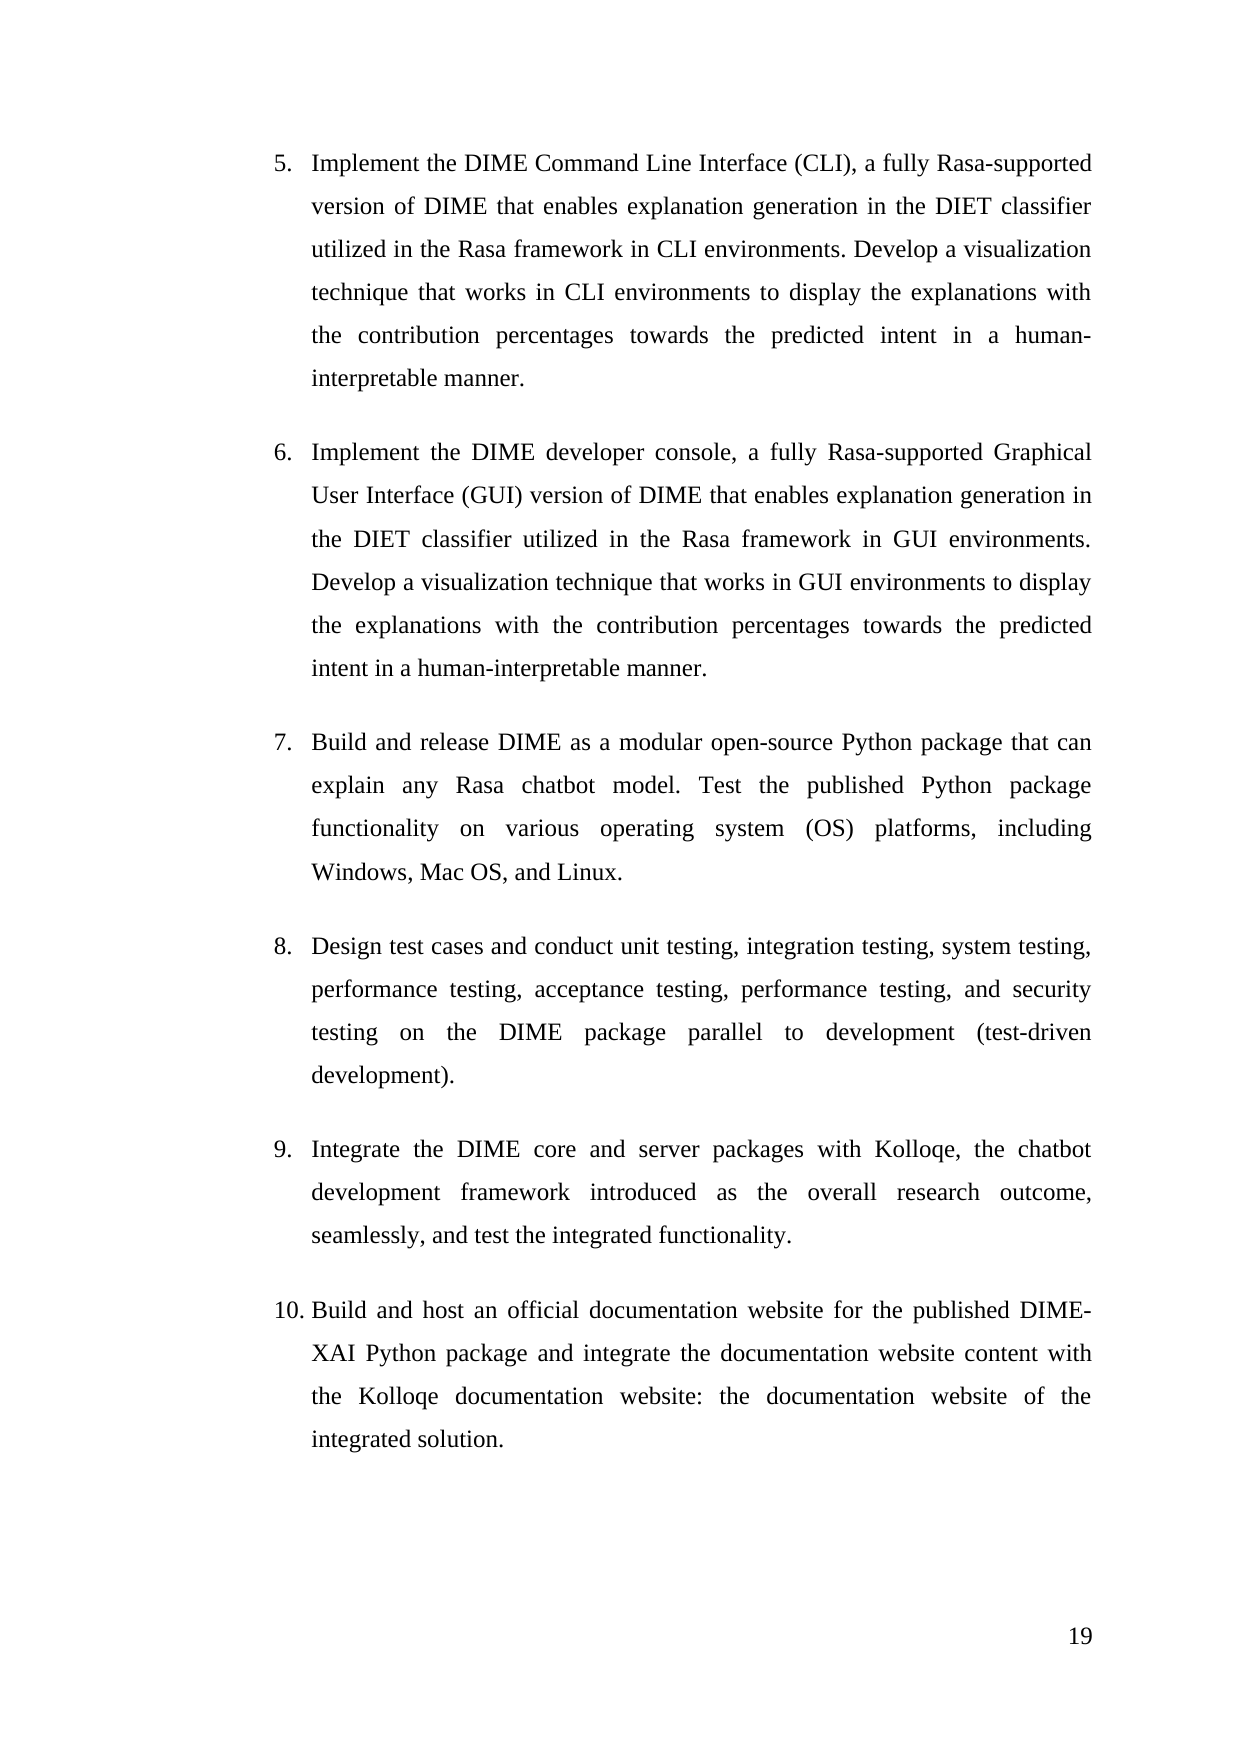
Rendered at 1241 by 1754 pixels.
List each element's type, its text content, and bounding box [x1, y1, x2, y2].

list Implement the DIME developer console, a fully Rasa-supported Graphical User Interface (GUI) version of DIME that enables explanation generation in the DIET classifier utilized in the Rasa framework in GUI environments. Develop a visualization technique that works in GUI environments to display the explanations with the contribution percentages towards the predicted intent in a human-interpretable manner. [274, 437, 1092, 682]
list Design test cases and conduct unit testing, integration testing, system testing, performance testing, acceptance testing, performance testing, and security testing on the DIME package parallel to development (test-driven development). [274, 931, 1092, 1089]
list Build and release DIME as a modular open-source Python package that can explain any Rasa chatbot model. Test the published Python package functionality on various operating system (OS) platforms, including Windows, Mac OS, and Linux. [274, 727, 1092, 885]
list Integrate the DIME core and server packages with Kolloqe, the chatbot development framework introduced as the overall research outcome, seamlessly, and test the integrated functionality. [274, 1134, 1092, 1249]
list Build and host an official documentation website for the published DIME-XAI Python package and integrate the documentation website content with the Kolloqe documentation website: the documentation website of the integrated solution. [274, 1295, 1092, 1453]
list Implement the DIME Command Line Interface (CLI), a fully Rasa-supported version of DIME that enables explanation generation in the DIET classifier utilized in the Rasa framework in CLI environments. Develop a visualization technique that works in CLI environments to display the explanations with the contribution percentages towards the predicted intent in a human-interpretable manner. [274, 148, 1092, 392]
